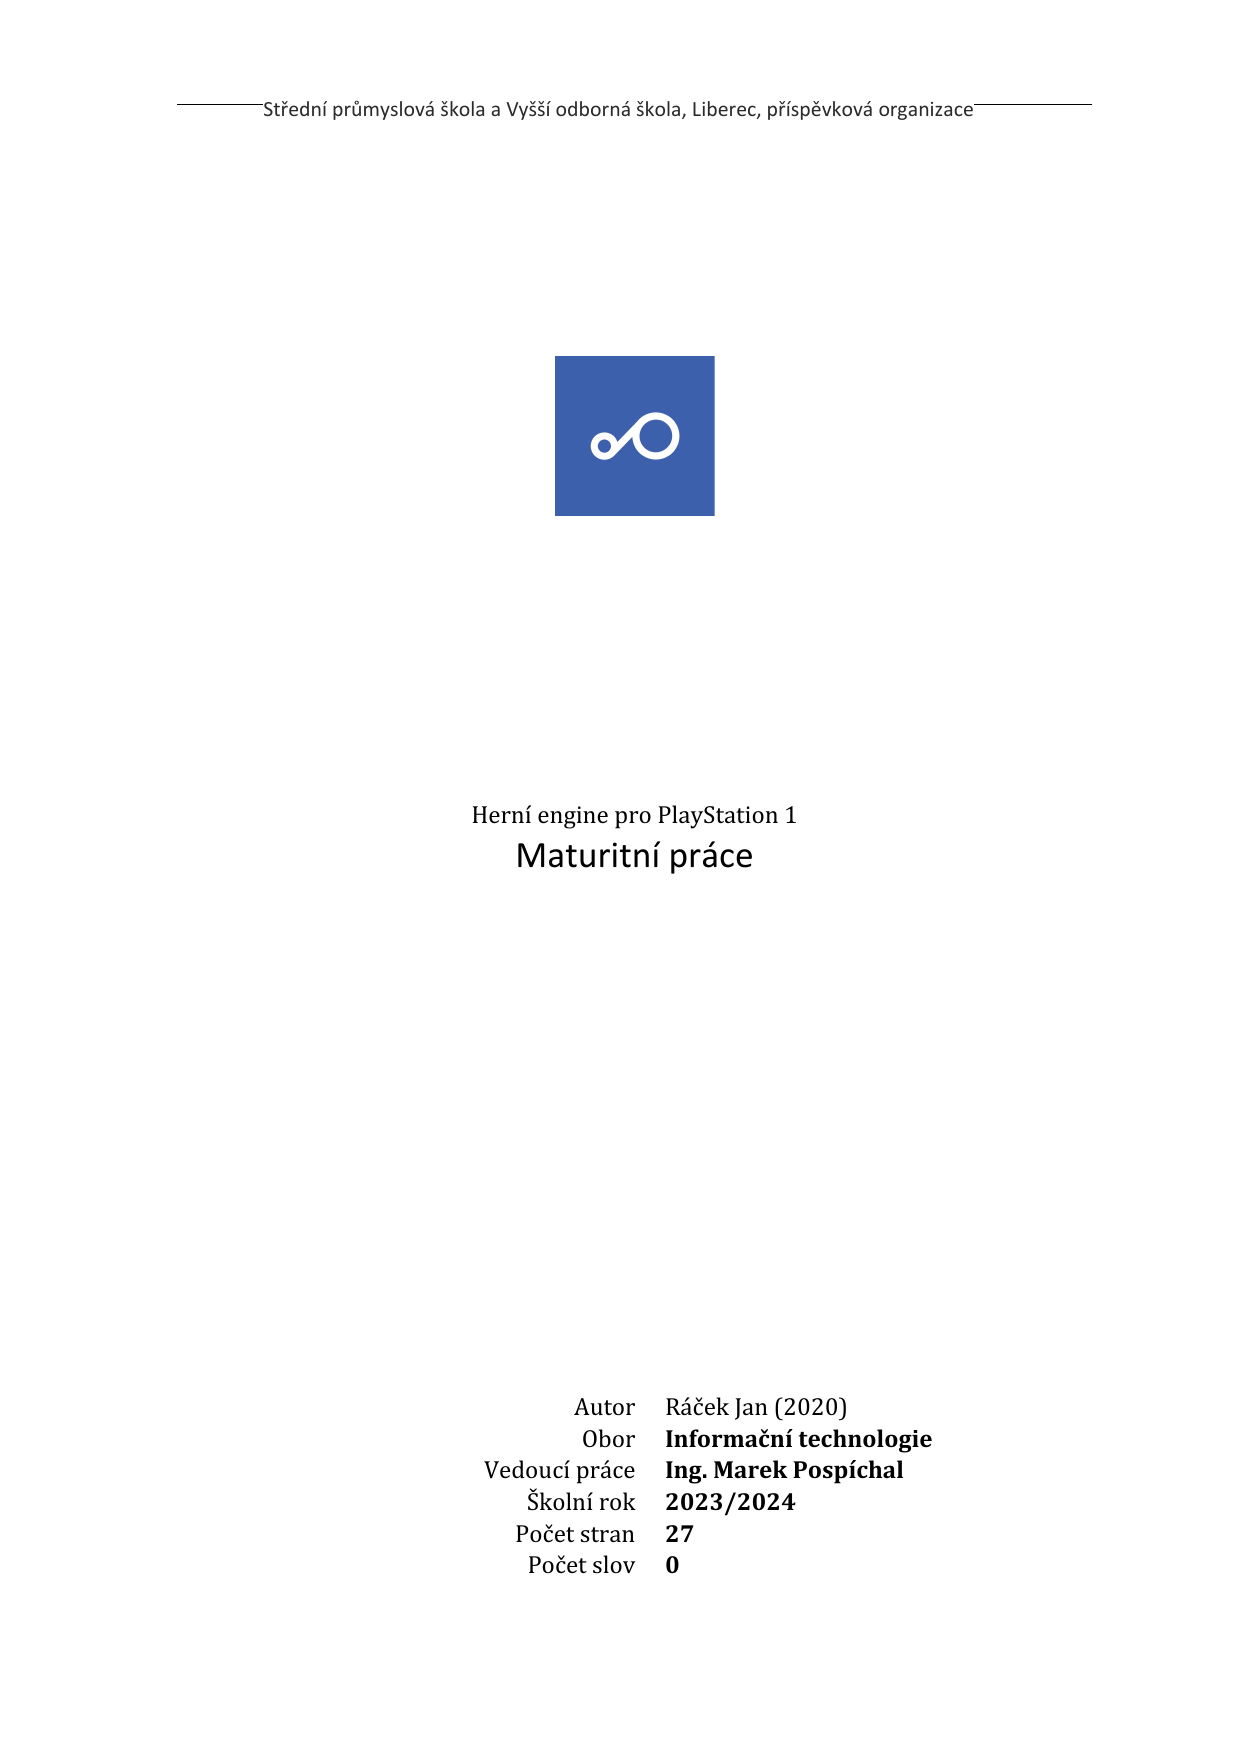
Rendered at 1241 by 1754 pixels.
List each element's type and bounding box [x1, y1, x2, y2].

picture [555, 356, 715, 516]
